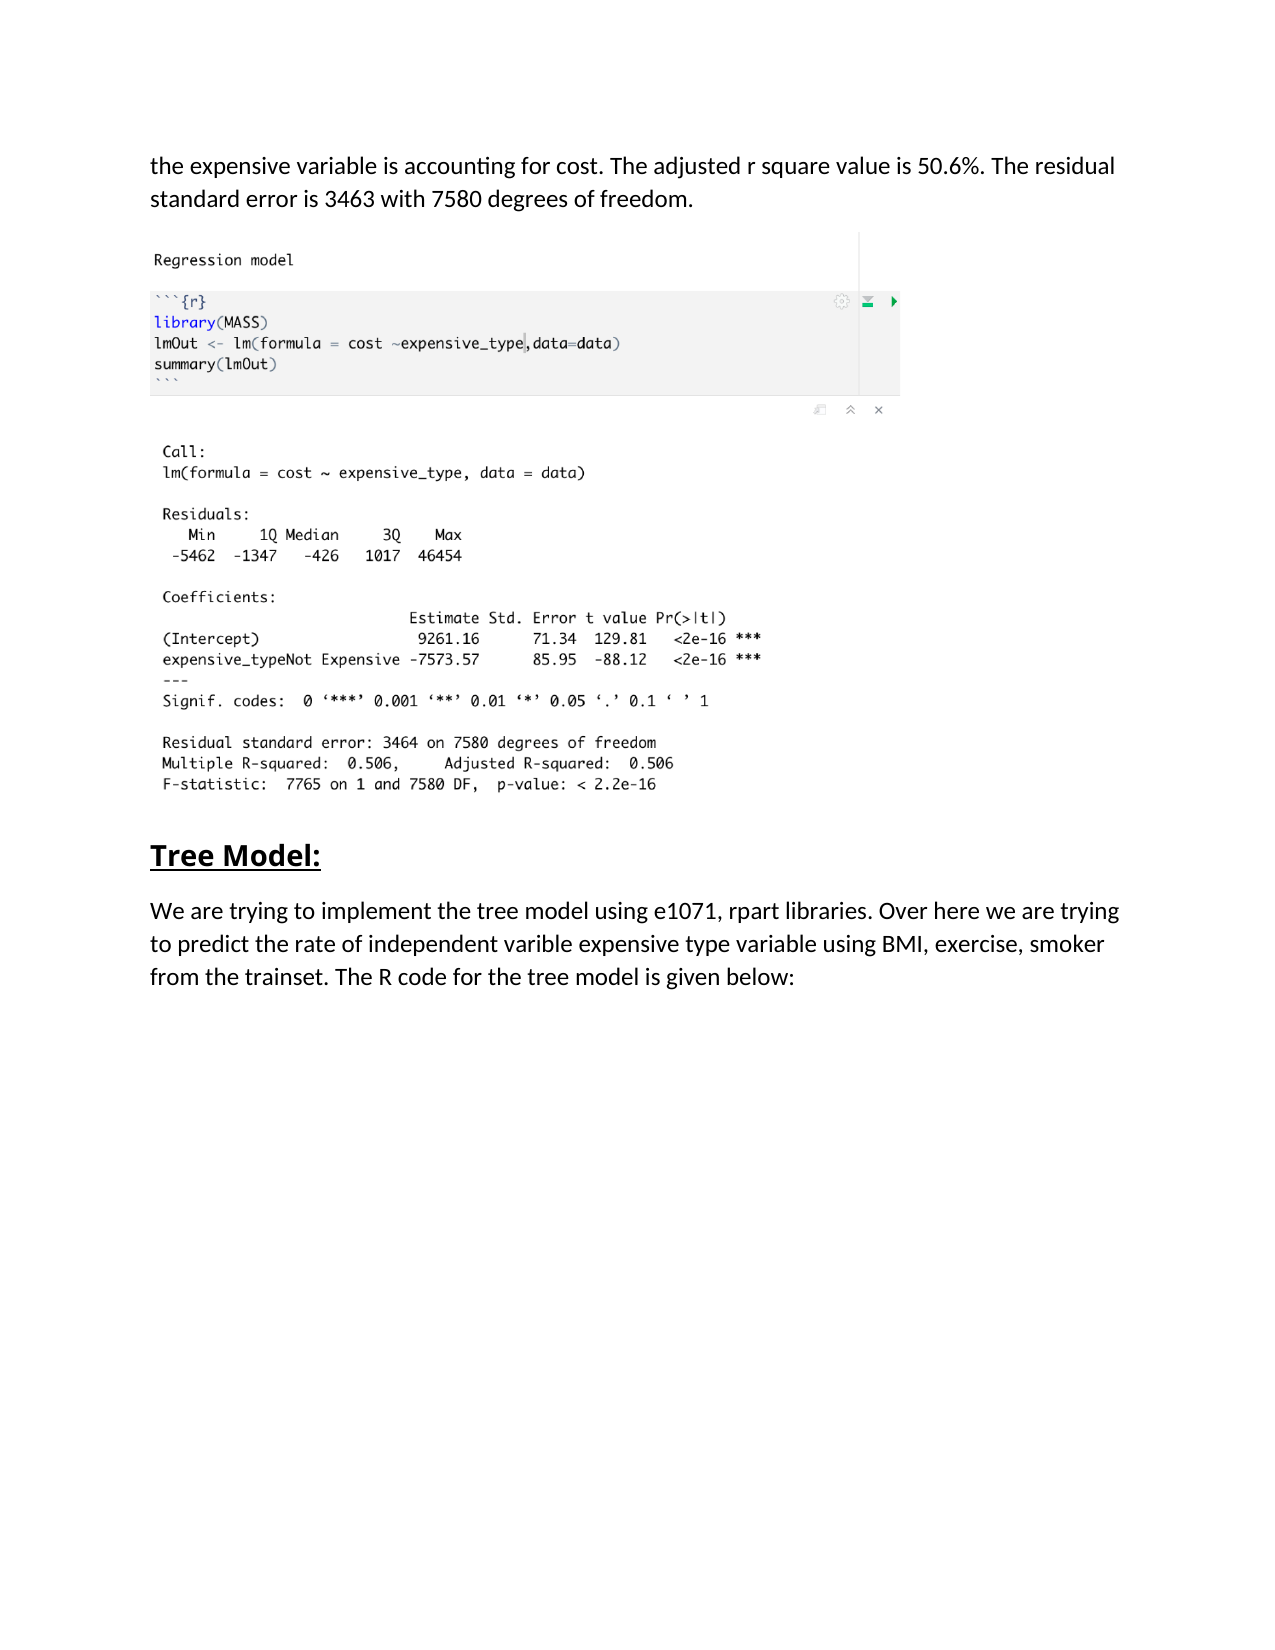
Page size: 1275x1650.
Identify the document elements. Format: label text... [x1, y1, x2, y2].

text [150, 150, 1125, 213]
text Tree Model: [150, 836, 1125, 875]
picture [150, 232, 901, 817]
text We are trying to implement the tree model using e1071, rpart libraries. Over here we are trying to predict the rate of independent varible expensive type variable using BMI, exercise, smoker from the trainset. The R code for the tree model is given below: [150, 895, 1125, 992]
